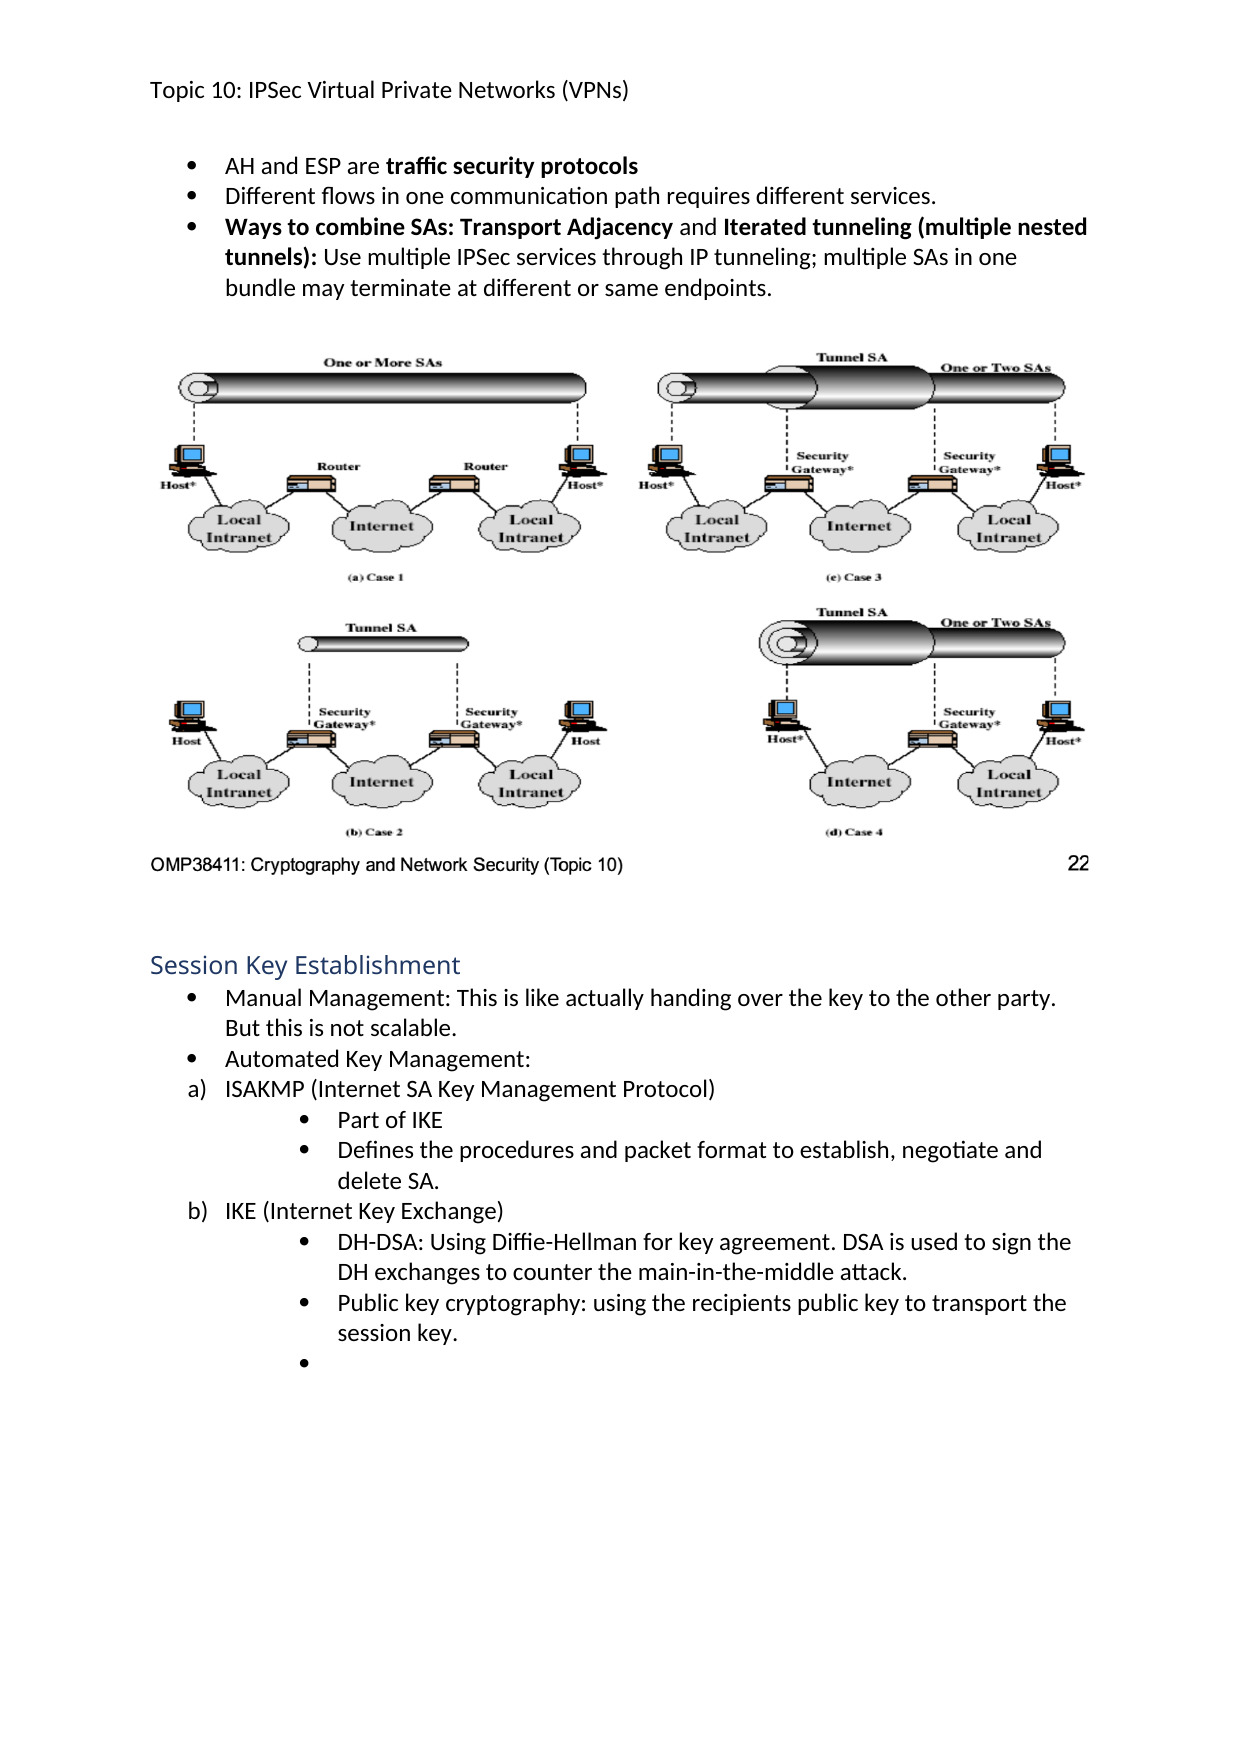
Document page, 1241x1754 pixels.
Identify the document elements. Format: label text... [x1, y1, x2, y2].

list Part of IKE [300, 1104, 1090, 1134]
list Manual Management: This is like actually handing over the key to the other party. But this is not scalable. [187, 982, 1090, 1043]
subtitle Session Key Establishment [150, 948, 1090, 982]
picture [151, 332, 1087, 909]
list DH-DSA: Using Diffie-Hellman for key agreement. DSA is used to sign the DH exchanges to counter the main-in-the-middle attack. [300, 1226, 1090, 1287]
list Automated Key Management: [187, 1043, 1090, 1073]
list IKE (Internet Key Exchange) [187, 1195, 1090, 1226]
list Defines the procedures and packet format to establish, negotiate and delete SA. [300, 1134, 1090, 1195]
list ISAKMP (Internet SA Key Management Protocol) [187, 1073, 1090, 1104]
list Public key cryptography: using the recipients public key to transport the session key. [300, 1287, 1090, 1348]
list Ways to combine SAs: Transport Adjacency and Iterated tunneling (multiple nested tunnels): Use multiple IPSec services through IP tunneling; multiple SAs in one bundle may terminate at different or same endpoints. [187, 211, 1090, 303]
list Different flows in one communication path requires different services. [187, 181, 1090, 211]
list AH and ESP are traffic security protocols [187, 150, 1090, 181]
